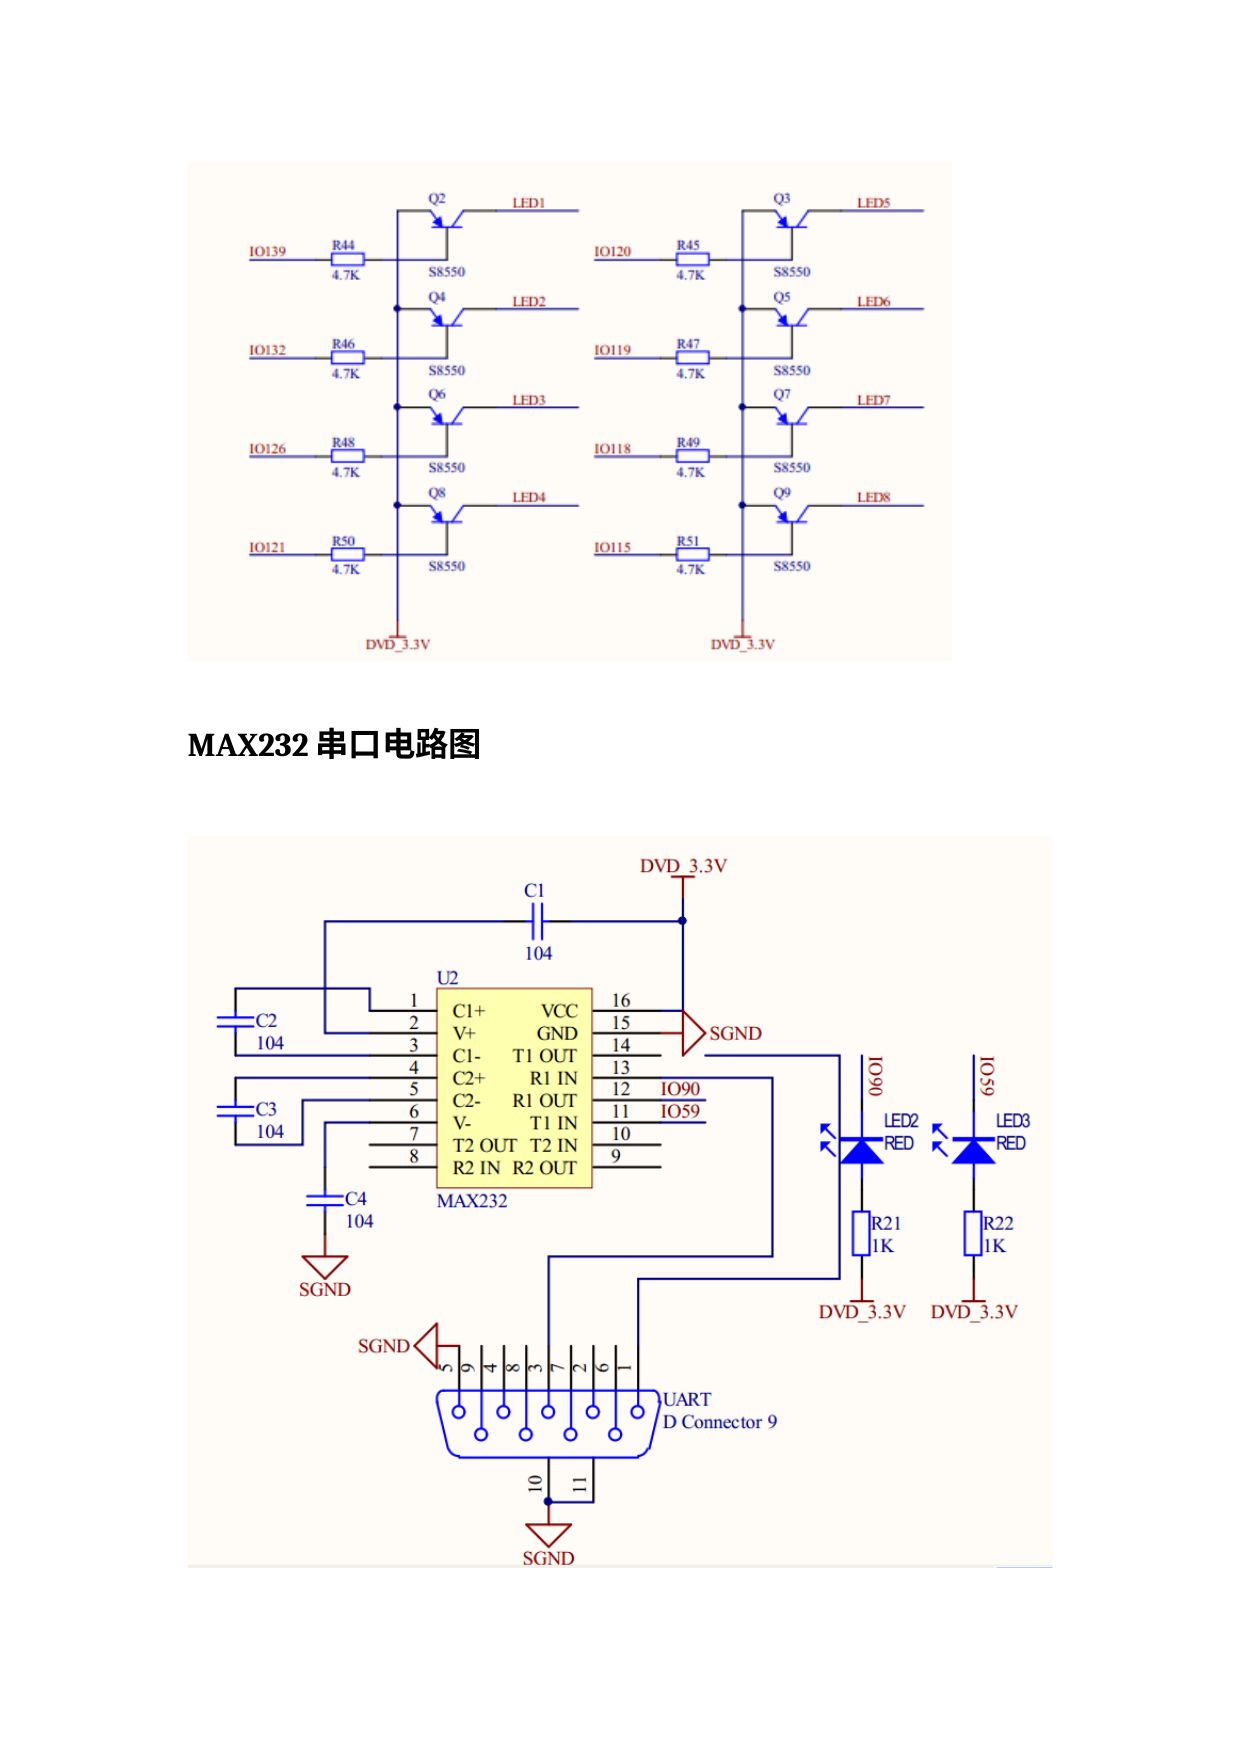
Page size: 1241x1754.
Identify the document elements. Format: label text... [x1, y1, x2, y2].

picture [187, 836, 1053, 1568]
picture [187, 162, 953, 662]
subtitle MAX232串口电路图 [187, 709, 1053, 774]
